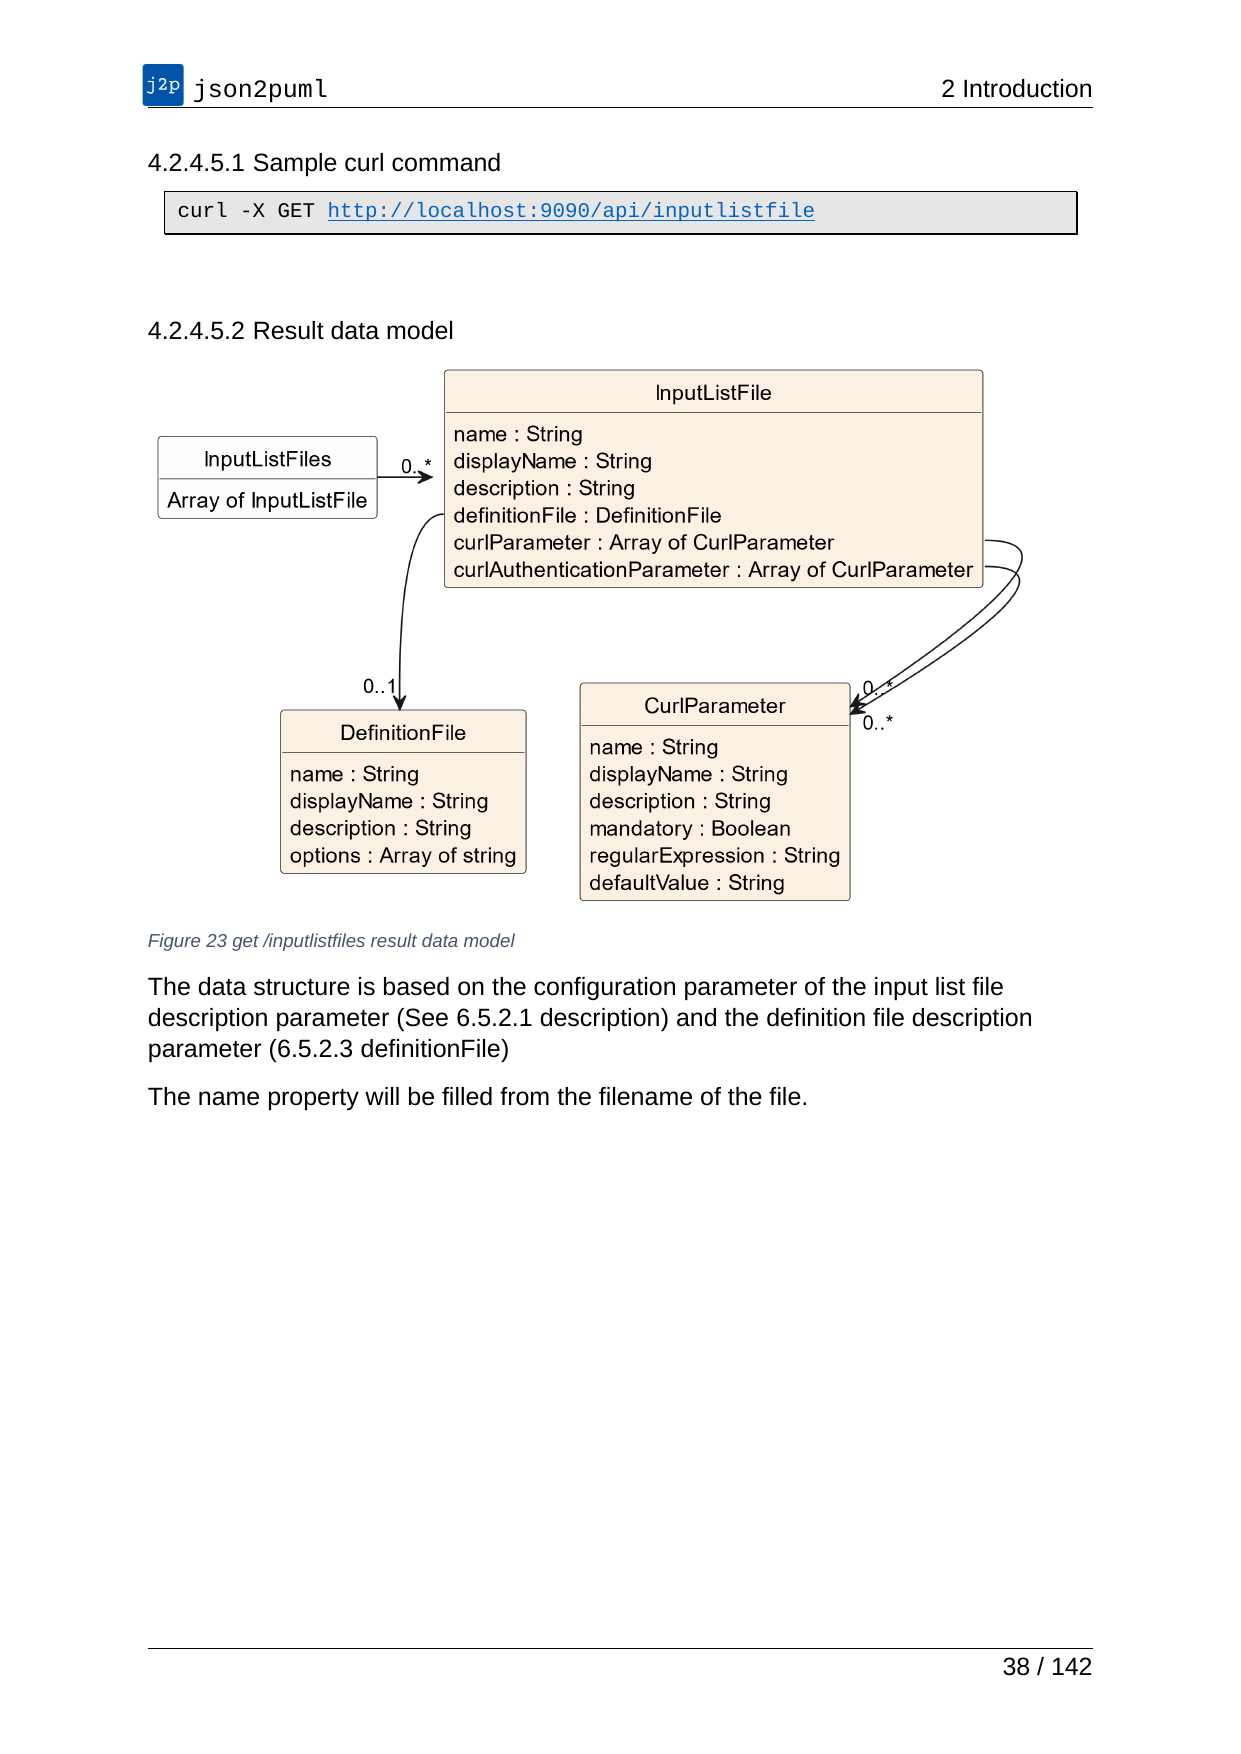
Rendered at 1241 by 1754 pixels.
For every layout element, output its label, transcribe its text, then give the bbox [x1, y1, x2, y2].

subtitle Result data model [148, 316, 1093, 344]
text Figure 23 get /inputlistfiles result data model [148, 930, 1093, 952]
text curl -X GET http://localhost:9090/api/inputlistfile [165, 192, 1076, 233]
text The data structure is based on the configuration parameter of the input list file description parameter (See 6.5.2.1 description) and the definition file description parameter (6.5.2.3 definitionFile) [148, 972, 1093, 1063]
text The name property will be filled from the filename of the file. [148, 1082, 1093, 1111]
picture [142, 64, 184, 106]
subtitle Sample curl command [148, 148, 1093, 176]
picture [147, 359, 1093, 911]
